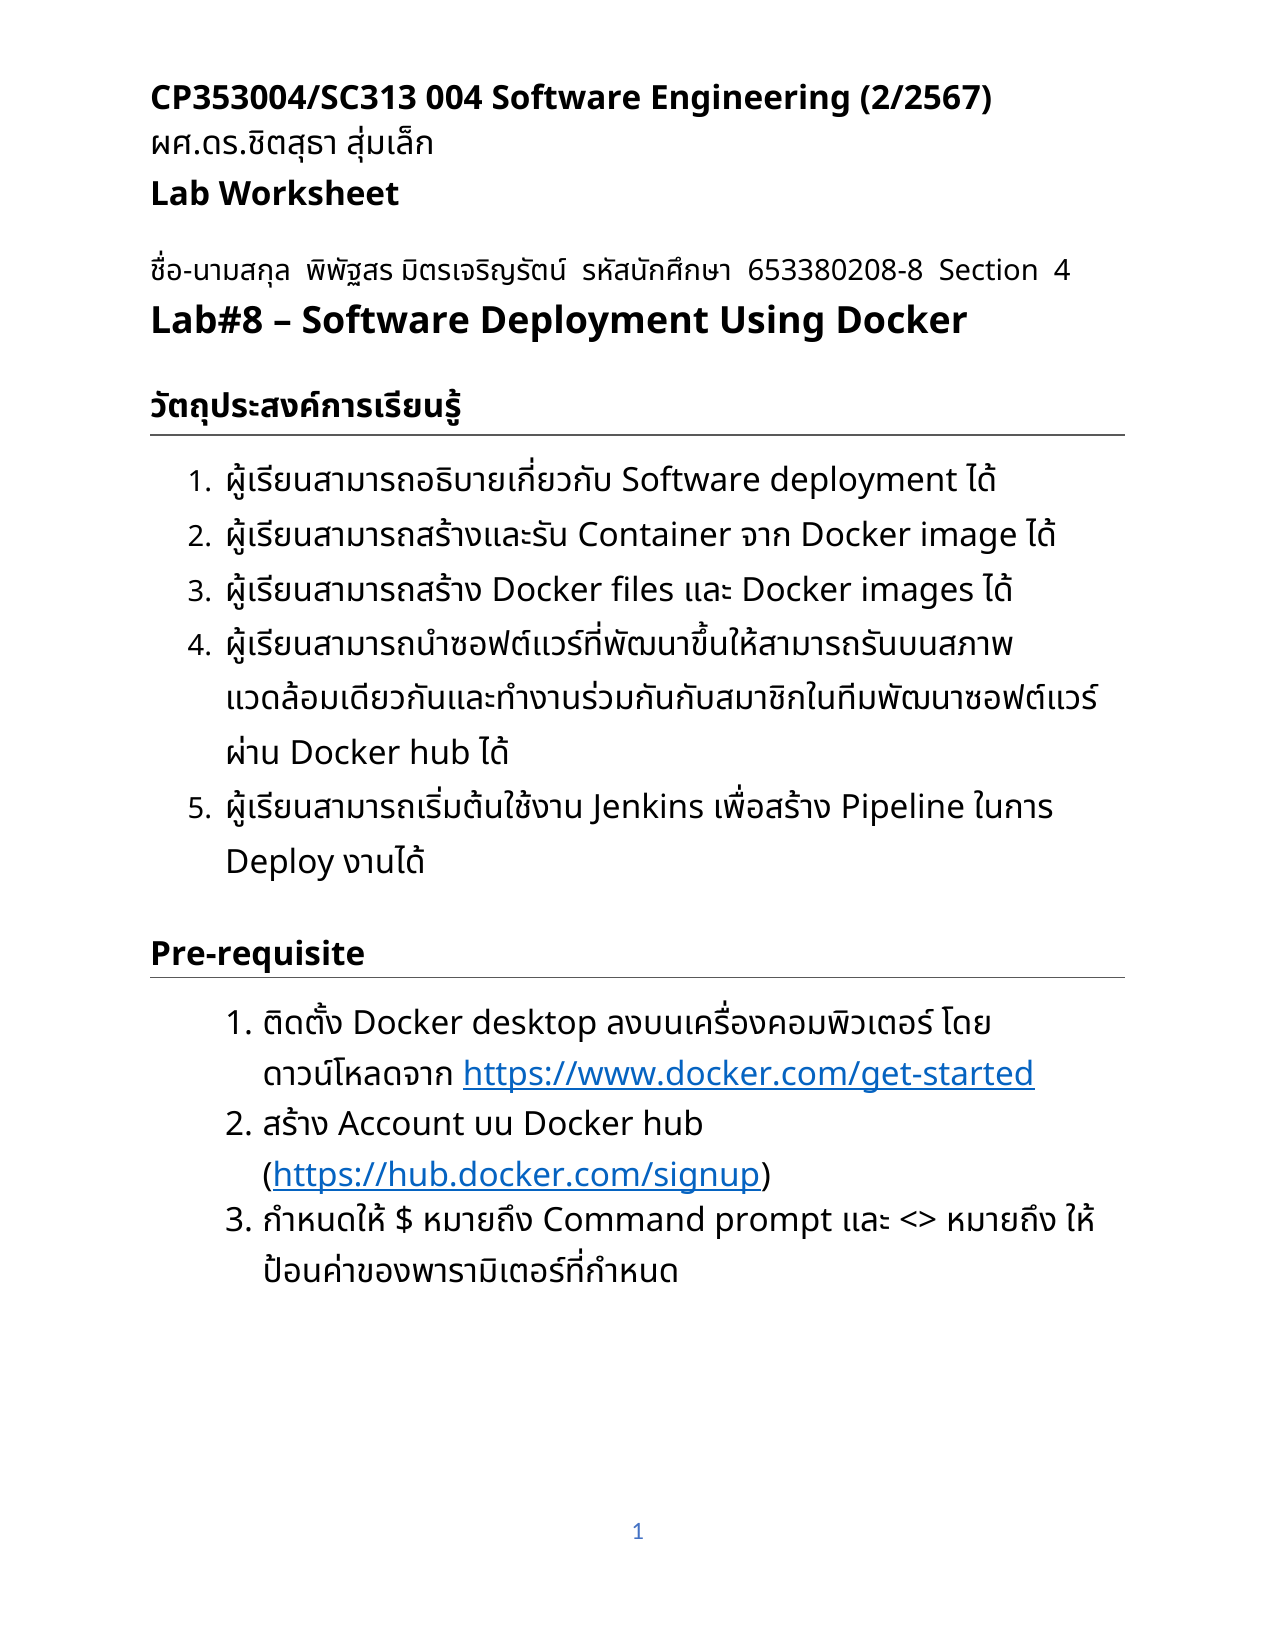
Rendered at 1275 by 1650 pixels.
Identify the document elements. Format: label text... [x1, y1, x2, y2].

list ผู้เรียนสามารถอธิบายเกี่ยวกับ Software deployment ได้ [187, 456, 1125, 507]
list ติดตั้ง Docker desktop ลงบนเครื่องคอมพิวเตอร์ โดยดาวน์โหลดจาก https://www.docker.com/get-started [225, 999, 1125, 1100]
list ผู้เรียนสามารถเริ่มต้นใช้งาน Jenkins เพื่อสร้าง Pipeline ในการ Deploy งานได้ [187, 783, 1125, 888]
subtitle วัตถุประสงค์การเรียนรู้ [150, 382, 1125, 434]
title Lab#8 – Software Deployment Using Docker [150, 293, 1125, 344]
subtitle Pre-requisite [150, 930, 1125, 977]
list กำหนดให้ $ หมายถึง Command prompt และ <> หมายถึง ให้ป้อนค่าของพารามิเตอร์ที่กำหนด [225, 1196, 1125, 1297]
list สร้าง Account บน Docker hub (https://hub.docker.com/signup) [225, 1100, 1125, 1196]
list ผู้เรียนสามารถนำซอฟต์แวร์ที่พัฒนาขึ้นให้สามารถรันบนสภาพแวดล้อมเดียวกันและทำงานร่วมกันกับสมาชิกในทีมพัฒนาซอฟต์แวร์ผ่าน Docker hub ได้ [187, 620, 1125, 779]
text ชื่อ-นามสกุล พิพัฐสร มิตรเจริญรัตน์ รหัสนักศึกษา 653380208-8 Section 4 [150, 249, 1125, 293]
list ผู้เรียนสามารถสร้างและรัน Container จาก Docker image ได้ [187, 511, 1125, 561]
list ผู้เรียนสามารถสร้าง Docker files และ Docker images ได้ [187, 565, 1125, 616]
